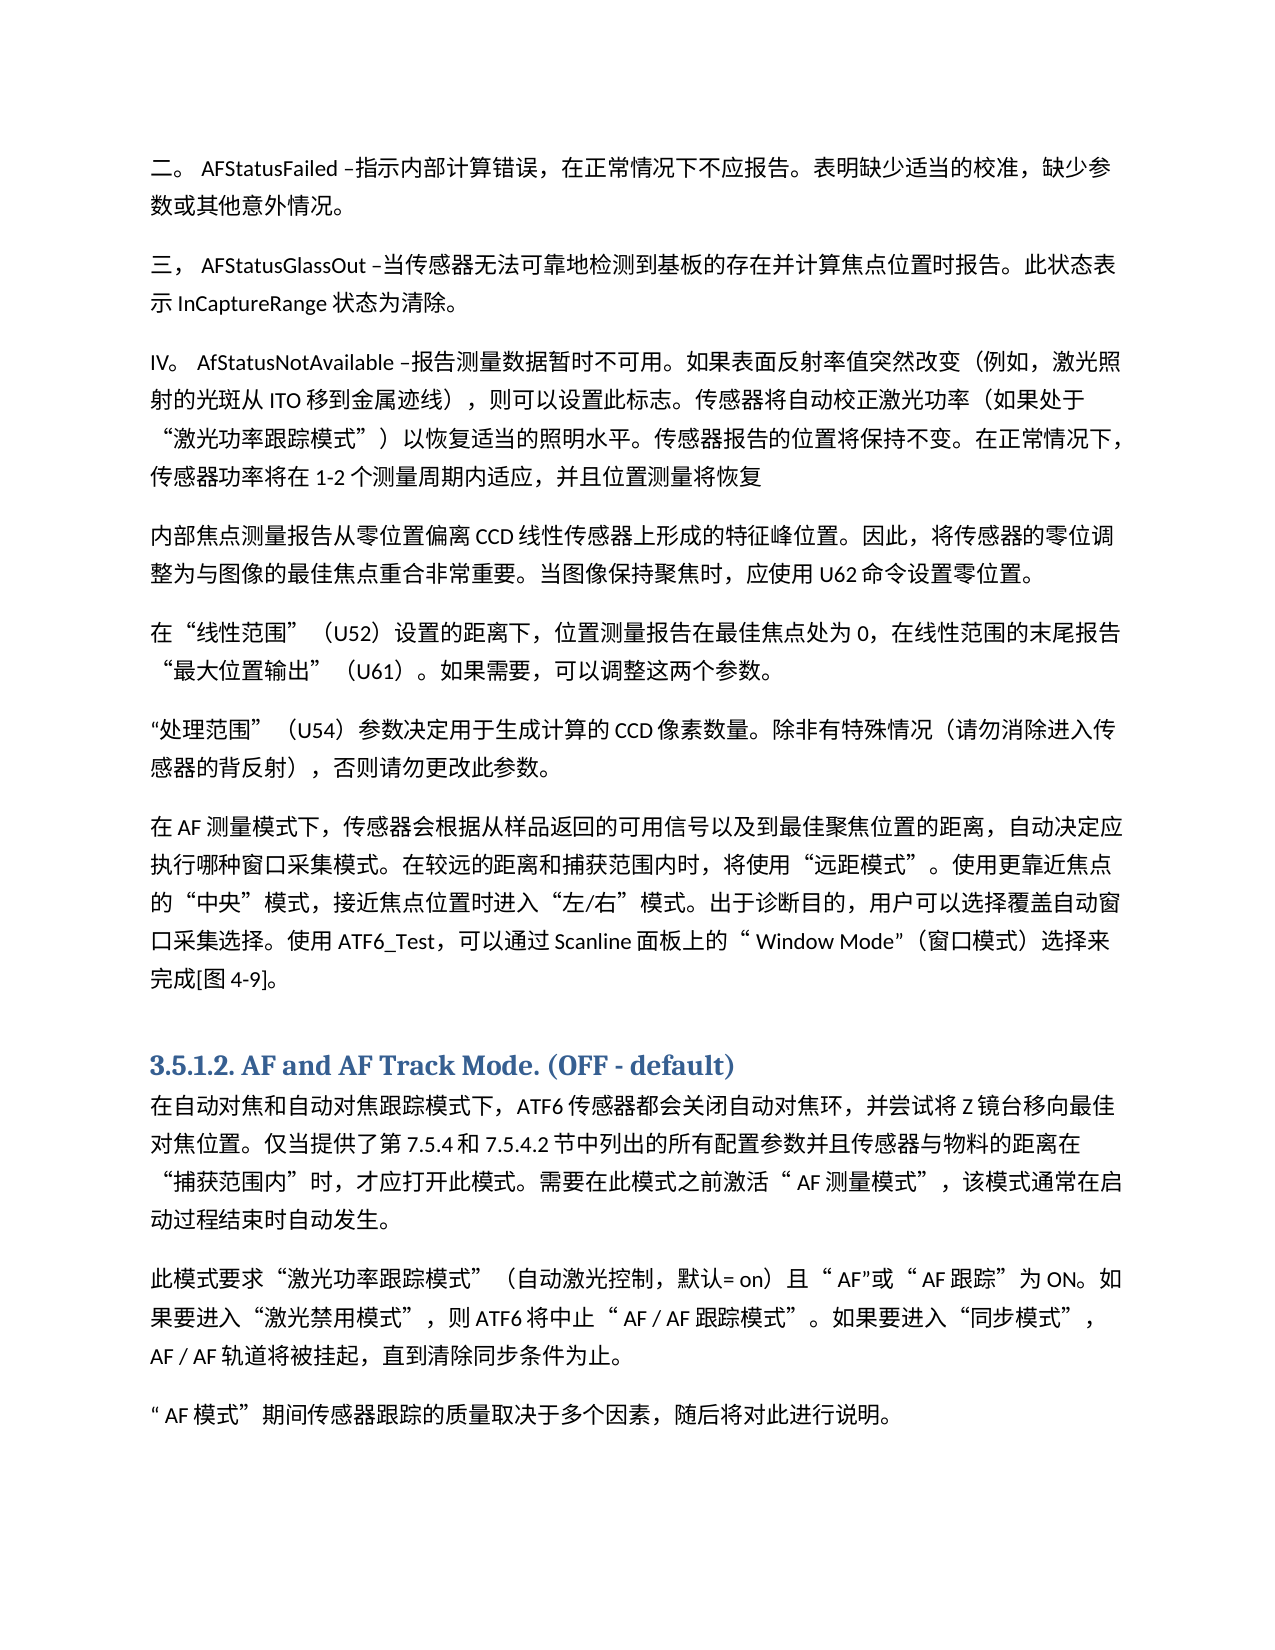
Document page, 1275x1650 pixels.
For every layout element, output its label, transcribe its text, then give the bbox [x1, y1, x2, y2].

text 此模式要求“激光功率跟踪模式”（自动激光控制，默认= on）且“ AF”或“ AF跟踪”为ON。如果要进入“激光禁用模式”，则ATF6将中止“ AF / AF跟踪模式”。如果要进入“同步模式”，AF / AF轨道将被挂起，直到清除同步条件为止。 [150, 1261, 1125, 1371]
text “ AF模式”期间传感器跟踪的质量取决于多个因素，随后将对此进行说明。 [150, 1396, 1125, 1430]
text 在AF测量模式下，传感器会根据从样品返回的可用信号以及到最佳聚焦位置的距离，自动决定应执行哪种窗口采集模式。在较远的距离和捕获范围内时，将使用“远距模式”。使用更靠近焦点的“中央”模式，接近焦点位置时进入“左/右”模式。出于诊断目的，用户可以选择覆盖自动窗口采集选择。使用ATF6_Test，可以通过Scanline面板上的“ Window Mode”（窗口模式）选择来完成[图4-9]。 [150, 809, 1125, 994]
text 内部焦点测量报告从零位置偏离CCD线性传感器上形成的特征峰位置。因此，将传感器的零位调整为与图像的最佳焦点重合非常重要。当图像保持聚焦时，应使用U62命令设置零位置。 [150, 517, 1125, 589]
text “处理范围”（U54）参数决定用于生成计算的CCD像素数量。除非有特殊情况（请勿消除进入传感器的背反射），否则请勿更改此参数。 [150, 712, 1125, 783]
text 三， AFStatusGlassOut –当传感器无法可靠地检测到基板的存在并计算焦点位置时报告。此状态表示InCaptureRange状态为清除。 [150, 247, 1125, 318]
text 二。 AFStatusFailed –指示内部计算错误，在正常情况下不应报告。表明缺少适当的校准，缺少参数或其他意外情况。 [150, 150, 1125, 221]
text IV。 AfStatusNotAvailable –报告测量数据暂时不可用。如果表面反射率值突然改变（例如，激光照射的光斑从ITO移到金属迹线），则可以设置此标志。传感器将自动校正激光功率（如果处于“激光功率跟踪模式”）以恢复适当的照明水平。传感器报告的位置将保持不变。在正常情况下，传感器功率将在1-2个测量周期内适应，并且位置测量将恢复 [150, 344, 1125, 492]
text 在自动对焦和自动对焦跟踪模式下，ATF6传感器都会关闭自动对焦环，并尝试将Z镜台移向最佳对焦位置。仅当提供了第7.5.4和7.5.4.2节中列出的所有配置参数并且传感器与物料的距离在“捕获范围内”时，才应打开此模式。需要在此模式之前激活“ AF测量模式”，该模式通常在启动过程结束时自动发生。 [150, 1088, 1125, 1236]
text 在“线性范围”（U52）设置的距离下，位置测量报告在最佳焦点处为0，在线性范围的末尾报告“最大位置输出”（U61）。如果需要，可以调整这两个参数。 [150, 614, 1125, 686]
subtitle 3.5.1.2. AF and AF Track Mode. (OFF - default) [150, 1049, 1125, 1083]
